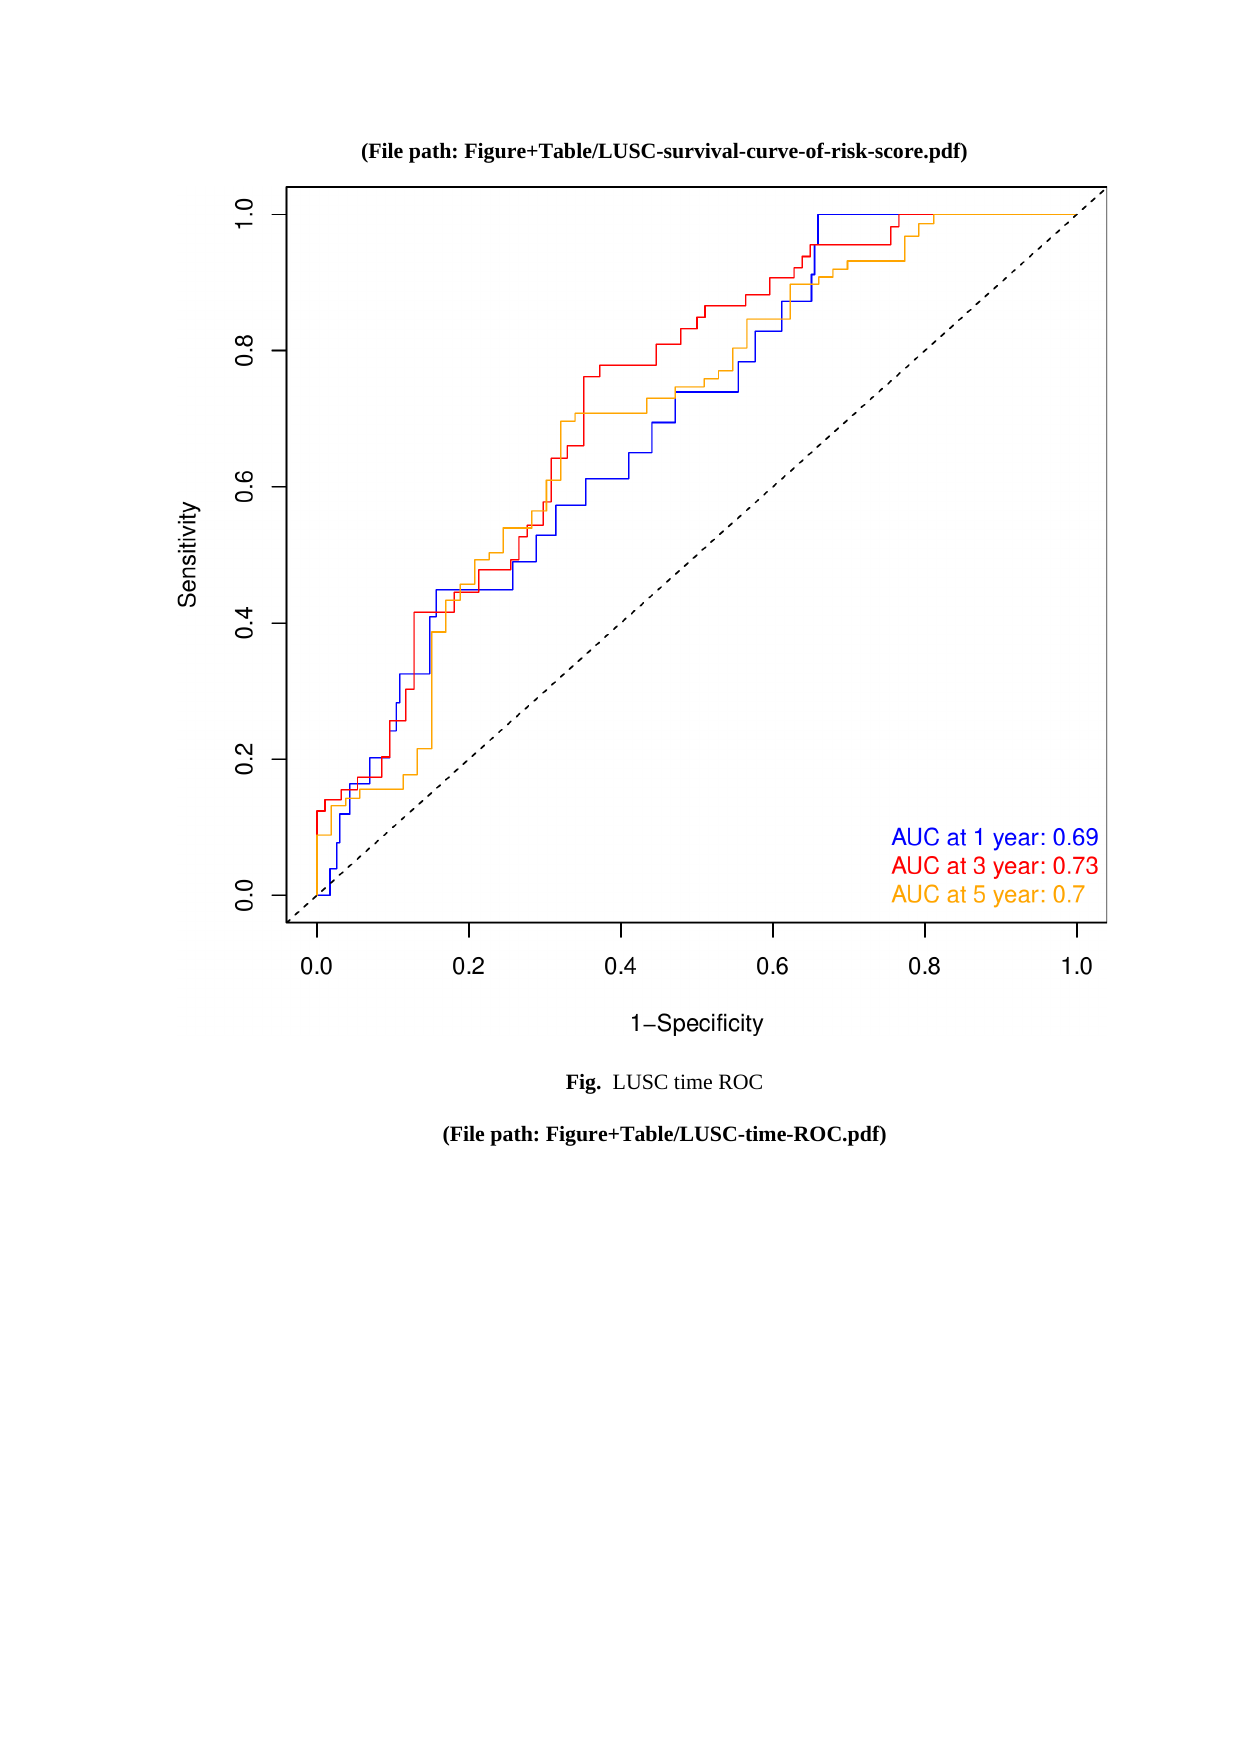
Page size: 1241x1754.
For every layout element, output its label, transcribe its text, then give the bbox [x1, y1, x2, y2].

text (File path: Figure+Table/LUSC-time-ROC.pdf) [177, 1102, 1152, 1152]
text Fig. LUSC time ROC [177, 1069, 1152, 1094]
text (File path: Figure+Table/LUSC-survival-curve-of-risk-score.pdf) [177, 118, 1152, 168]
picture [177, 186, 1108, 1036]
